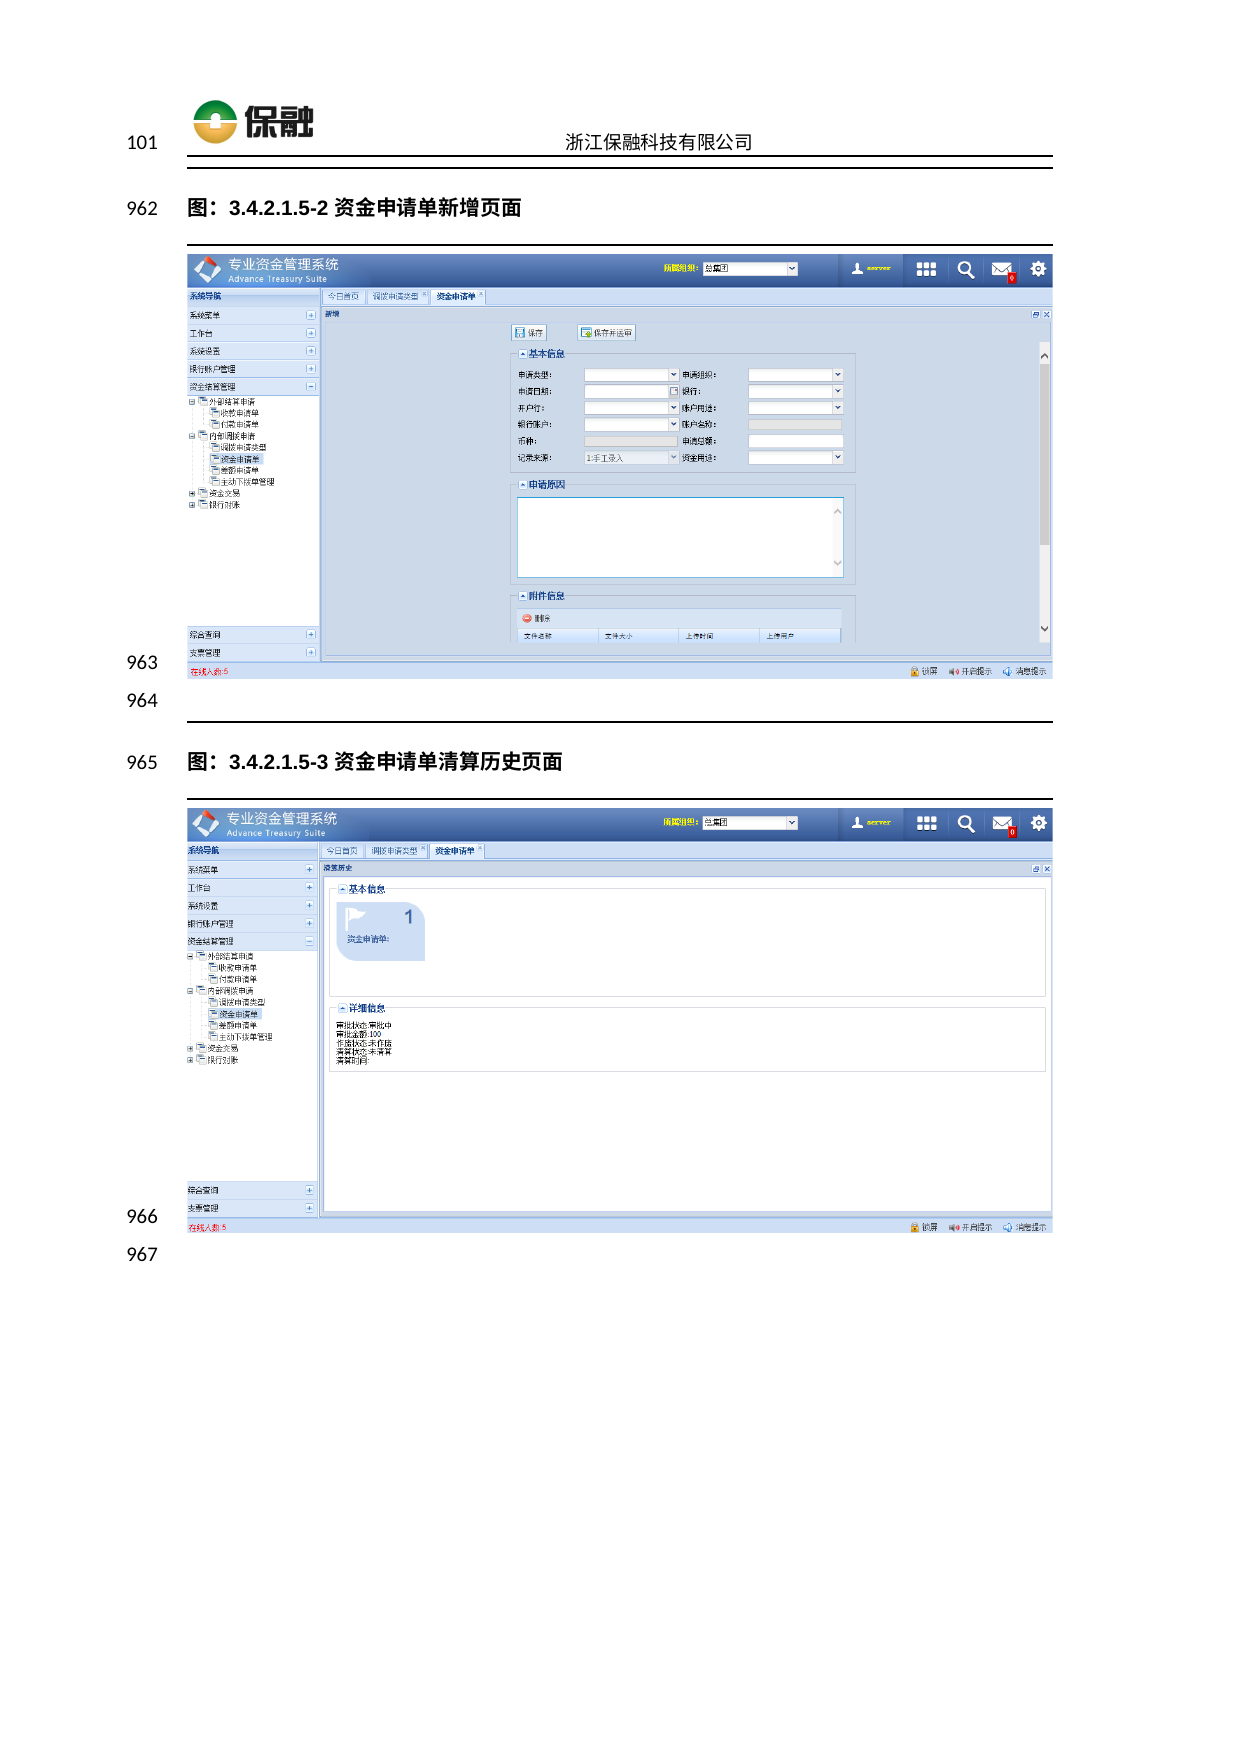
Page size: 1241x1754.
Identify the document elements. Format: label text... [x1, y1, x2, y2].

picture [187, 254, 1053, 679]
picture [187, 808, 1053, 1233]
text 图：3.4.2.1.5-2 资金申请单新增页面 [187, 169, 1053, 244]
text 图：3.4.2.1.5-3 资金申请单清算历史页面 [187, 723, 1053, 798]
picture [187, 88, 321, 150]
